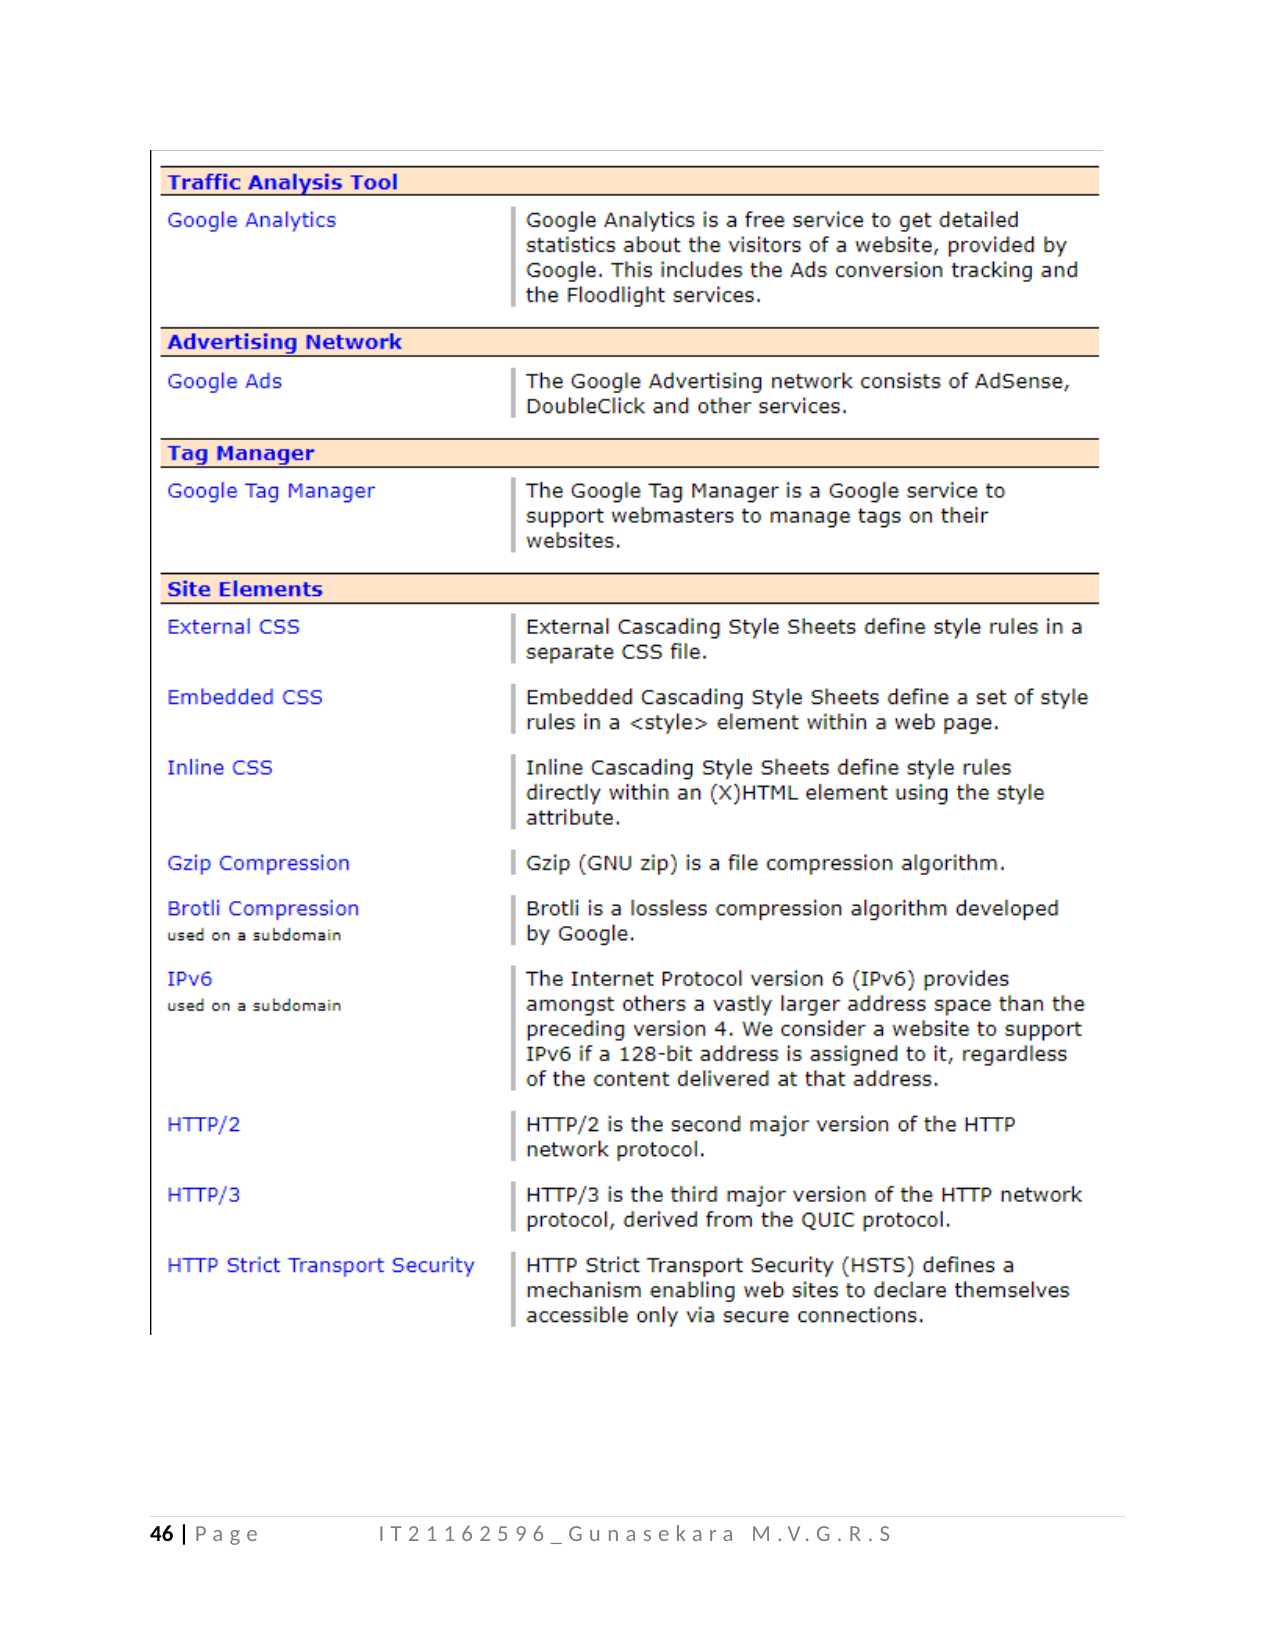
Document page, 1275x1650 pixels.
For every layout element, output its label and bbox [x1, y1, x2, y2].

picture [150, 150, 1104, 1335]
